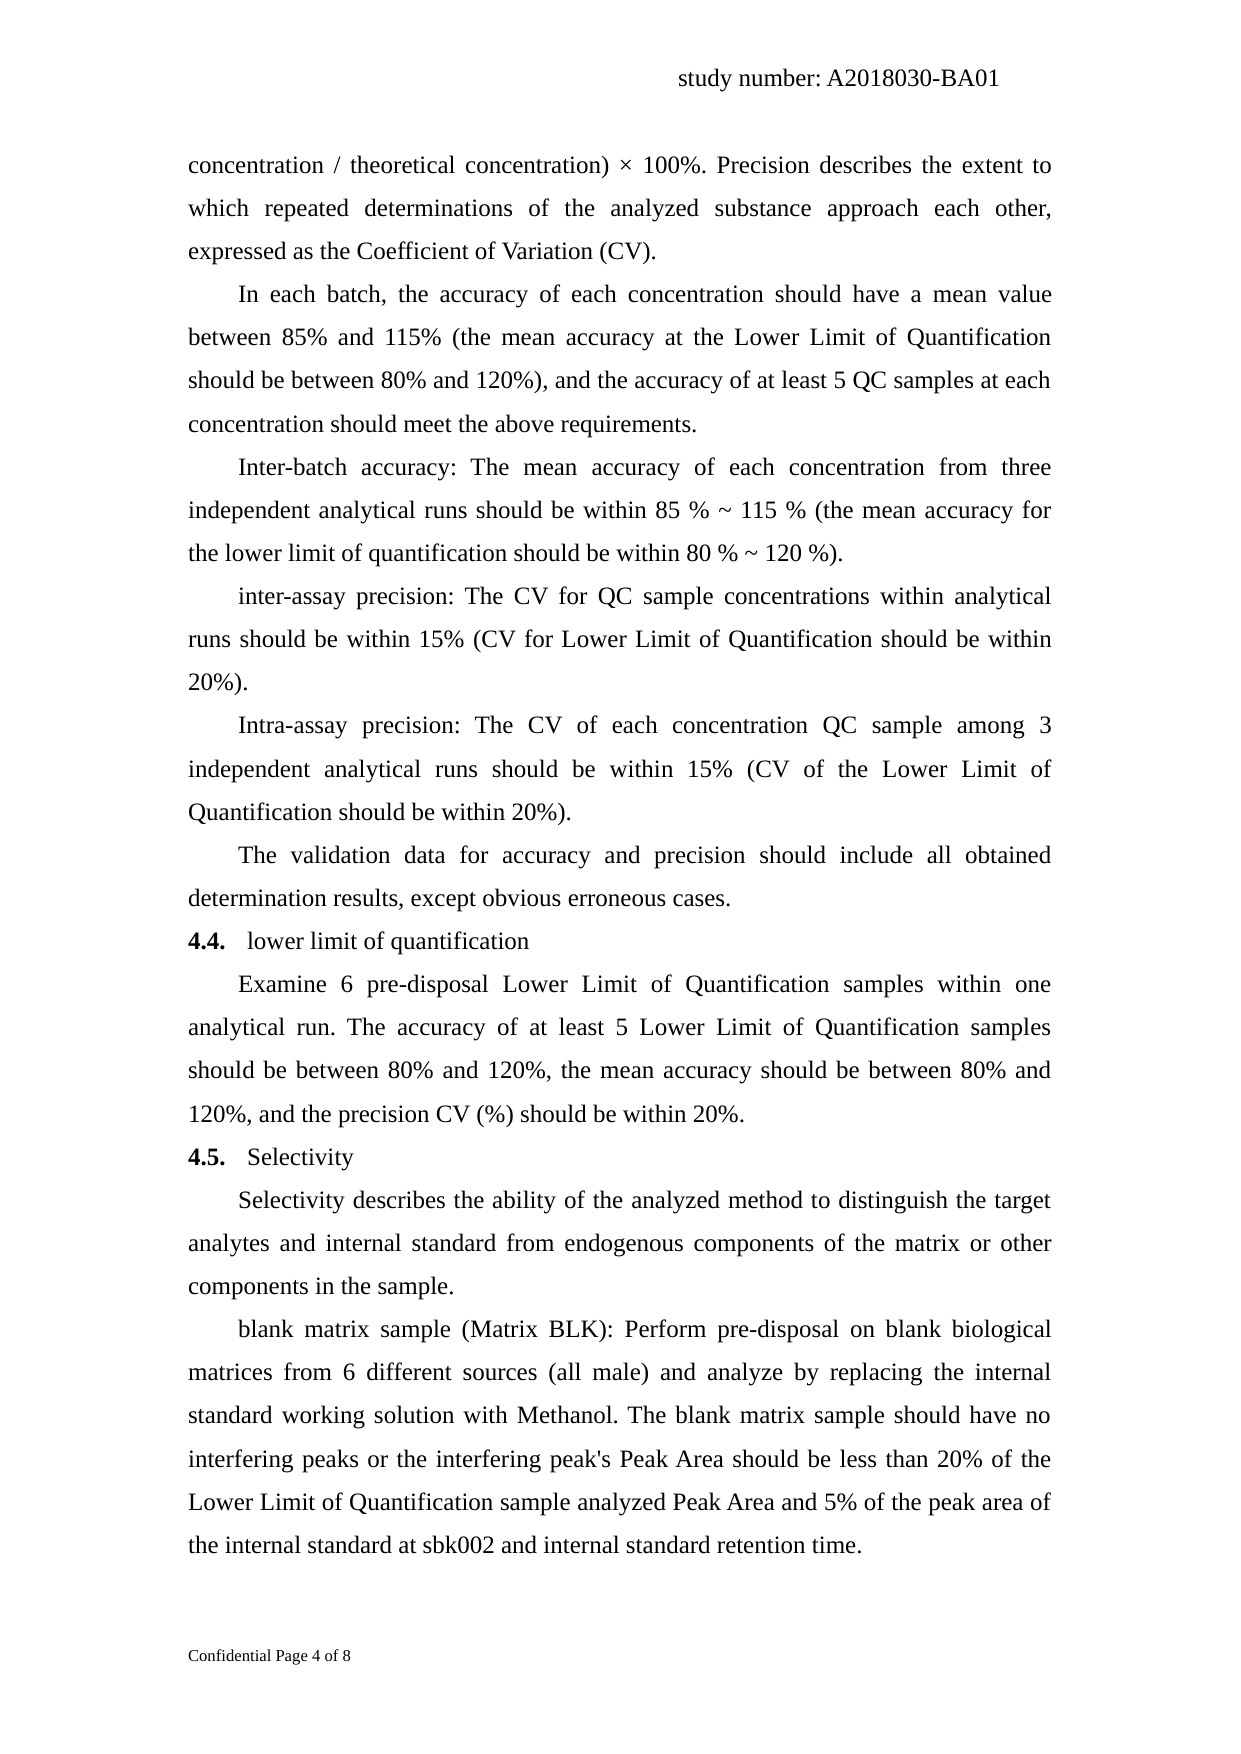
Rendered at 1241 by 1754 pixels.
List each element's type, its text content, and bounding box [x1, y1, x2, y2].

list lower limit of quantification [188, 926, 1052, 955]
text Selectivity describes the ability of the analyzed method to distinguish the target analytes and internal standard from endogenous components of the matrix or other components in the sample. [188, 1185, 1052, 1300]
text Inter-batch accuracy: The mean accuracy of each concentration from three independent analytical runs should be within 85 % ~ 115 % (the mean accuracy for the lower limit of quantification should be within 80 % ~ 120 %). [188, 452, 1052, 567]
list Selectivity [188, 1142, 1052, 1171]
text blank matrix sample (Matrix BLK): Perform pre-disposal on blank biological matrices from 6 different sources (all male) and analyze by replacing the internal standard working solution with Methanol. The blank matrix sample should have no interfering peaks or the interfering peak's Peak Area should be less than 20% of the Lower Limit of Quantification sample analyzed Peak Area and 5% of the peak area of the internal standard at sbk002 and internal standard retention time. [188, 1314, 1052, 1559]
text Examine 6 pre-disposal Lower Limit of Quantification samples within one analytical run. The accuracy of at least 5 Lower Limit of Quantification samples should be between 80% and 120%, the mean accuracy should be between 80% and 120%, and the precision CV (%) should be within 20%. [188, 969, 1052, 1127]
text Intra-assay precision: The CV of each concentration QC sample among 3 independent analytical runs should be within 15% (CV of the Lower Limit of Quantification should be within 20%). [188, 711, 1052, 826]
text inter-assay precision: The CV for QC sample concentrations within analytical runs should be within 15% (CV for Lower Limit of Quantification should be within 20%). [188, 581, 1052, 696]
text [188, 150, 1052, 265]
text The validation data for accuracy and precision should include all obtained determination results, except obvious erroneous cases. [188, 840, 1052, 912]
text In each batch, the accuracy of each concentration should have a mean value between 85% and 115% (the mean accuracy at the Lower Limit of Quantification should be between 80% and 120%), and the accuracy of at least 5 QC samples at each concentration should meet the above requirements. [188, 279, 1052, 437]
